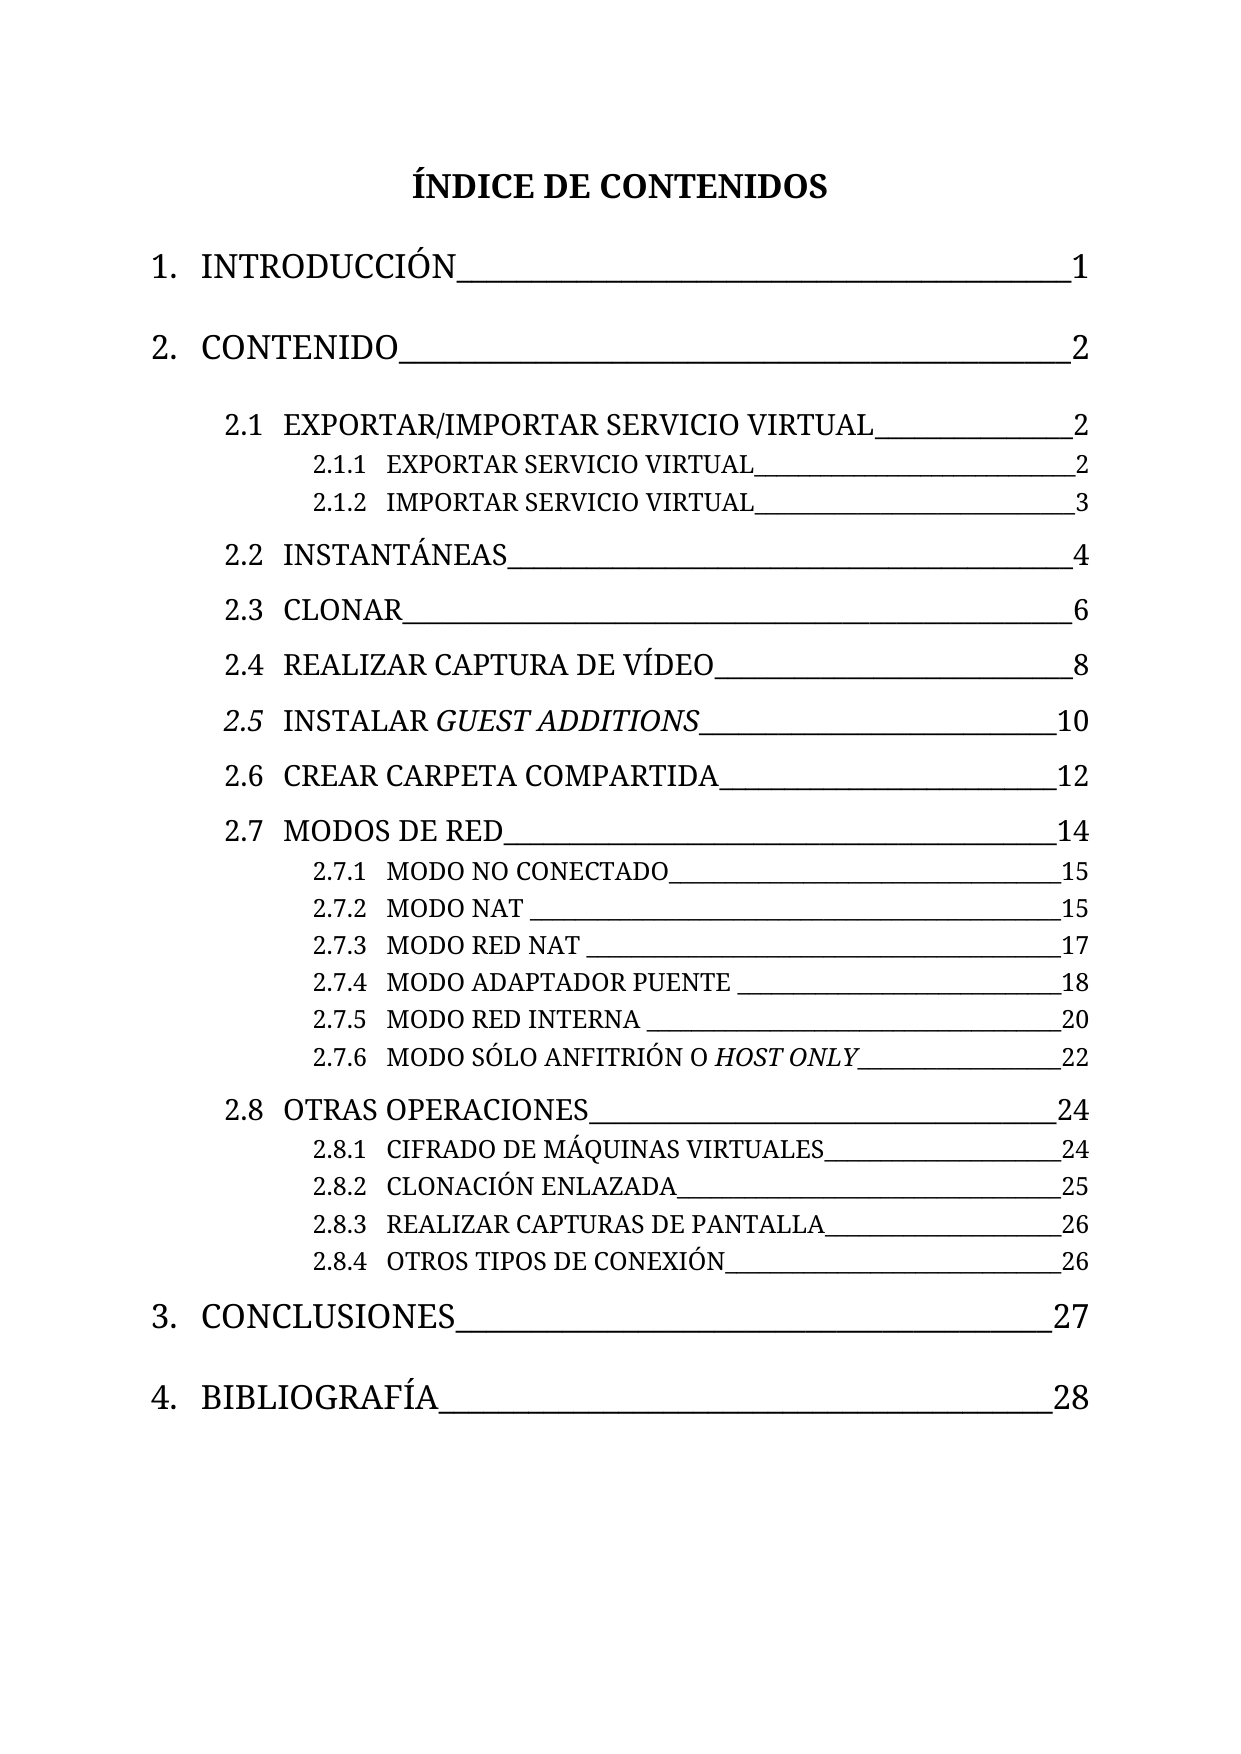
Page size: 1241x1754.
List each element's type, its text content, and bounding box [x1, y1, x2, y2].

text ÍNDICE DE CONTENIDOS [150, 162, 1090, 208]
text 2.8.4 OTROS TIPOS DE CONEXIÓN 26 [312, 1243, 1090, 1277]
text 2.1.2 IMPORTAR SERVICIO VIRTUAL 3 [312, 484, 1090, 518]
text 2.3 CLONAR 6 [224, 589, 1090, 629]
text 2.7.2 MODO NAT 15 [312, 891, 1090, 925]
text 1. INTRODUCCIÓN 1 [150, 243, 1090, 288]
text 3. CONCLUSIONES 27 [150, 1293, 1090, 1338]
text 2.6 CREAR CARPETA COMPARTIDA 12 [224, 755, 1090, 795]
text 2.2 INSTANTÁNEAS 4 [224, 534, 1090, 574]
text 2.7.3 MODO RED NAT 17 [312, 928, 1090, 962]
text 2.7 MODOS DE RED 14 [224, 811, 1090, 850]
text 2.8.1 CIFRADO DE MÁQUINAS VIRTUALES 24 [312, 1132, 1090, 1166]
text 4. BIBLIOGRAFÍA 28 [150, 1374, 1090, 1419]
text 2. CONTENIDO 2 [150, 324, 1090, 369]
text 2.8.3 REALIZAR CAPTURAS DE PANTALLA 26 [312, 1206, 1090, 1240]
text 2.5 INSTALAR GUEST ADDITIONS 10 [224, 700, 1090, 740]
text 2.7.6 MODO SÓLO ANFITRIÓN O HOST ONLY 22 [312, 1039, 1090, 1073]
text 2.7.4 MODO ADAPTADOR PUENTE 18 [312, 965, 1090, 999]
text 2.8.2 CLONACIÓN ENLAZADA 25 [312, 1169, 1090, 1203]
text 2.7.1 MODO NO CONECTADO 15 [312, 853, 1090, 887]
text 2.1 EXPORTAR/IMPORTAR SERVICIO VIRTUAL 2 [224, 404, 1090, 444]
text 2.1.1 EXPORTAR SERVICIO VIRTUAL 2 [312, 447, 1090, 481]
text 2.4 REALIZAR CAPTURA DE VÍDEO 8 [224, 645, 1090, 684]
text 2.7.5 MODO RED INTERNA 20 [312, 1002, 1090, 1036]
text 2.8 OTRAS OPERACIONES 24 [224, 1089, 1090, 1129]
